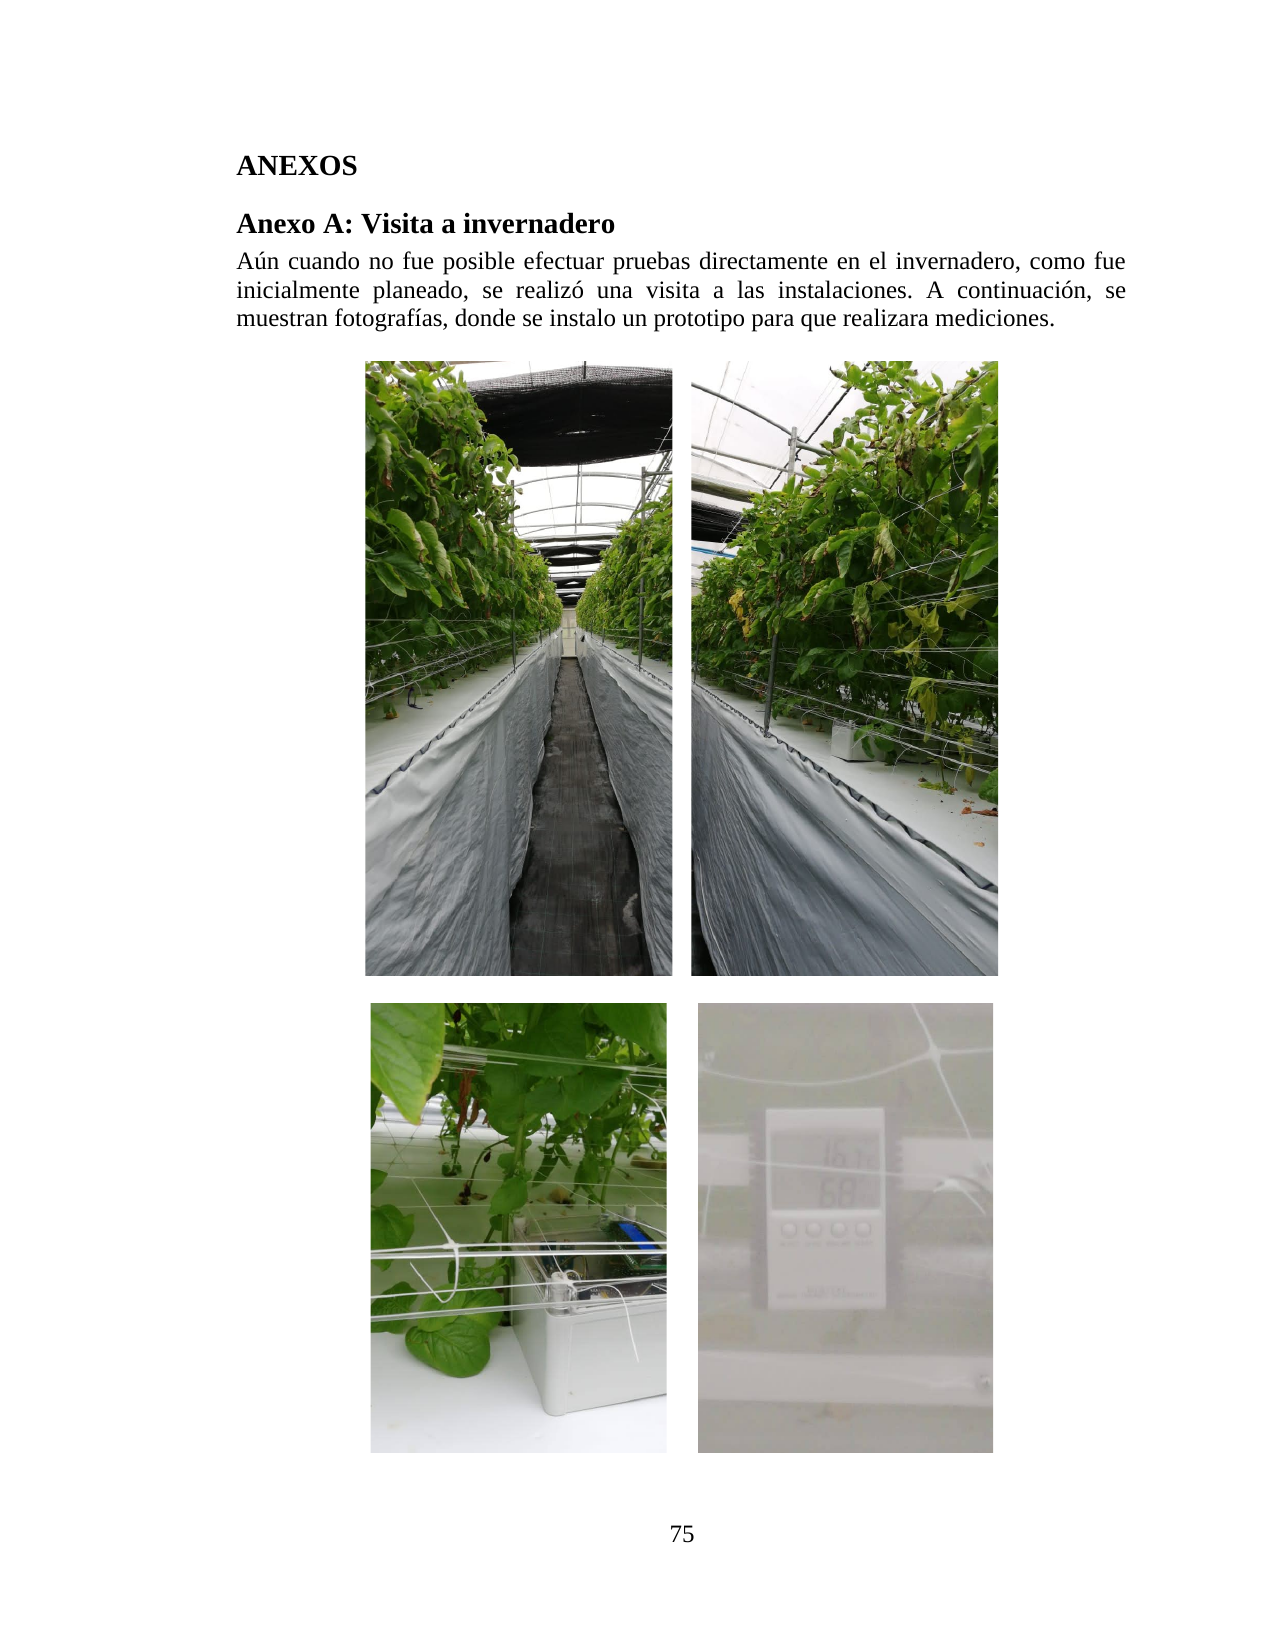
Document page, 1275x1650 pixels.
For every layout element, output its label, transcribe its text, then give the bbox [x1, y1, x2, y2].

picture [370, 1003, 667, 1453]
picture [365, 361, 673, 976]
text Aún cuando no fue posible efectuar pruebas directamente en el invernadero, como fue inicialmente planeado, se realizó una visita a las instalaciones. A continuación, se muestran fotografías, donde se instalo un prototipo para que realizara mediciones. [236, 246, 1127, 332]
subtitle Anexo A: Visita a invernadero [236, 206, 1127, 240]
picture [691, 361, 999, 976]
picture [698, 1003, 994, 1453]
subtitle ANEXOS [236, 148, 1127, 181]
